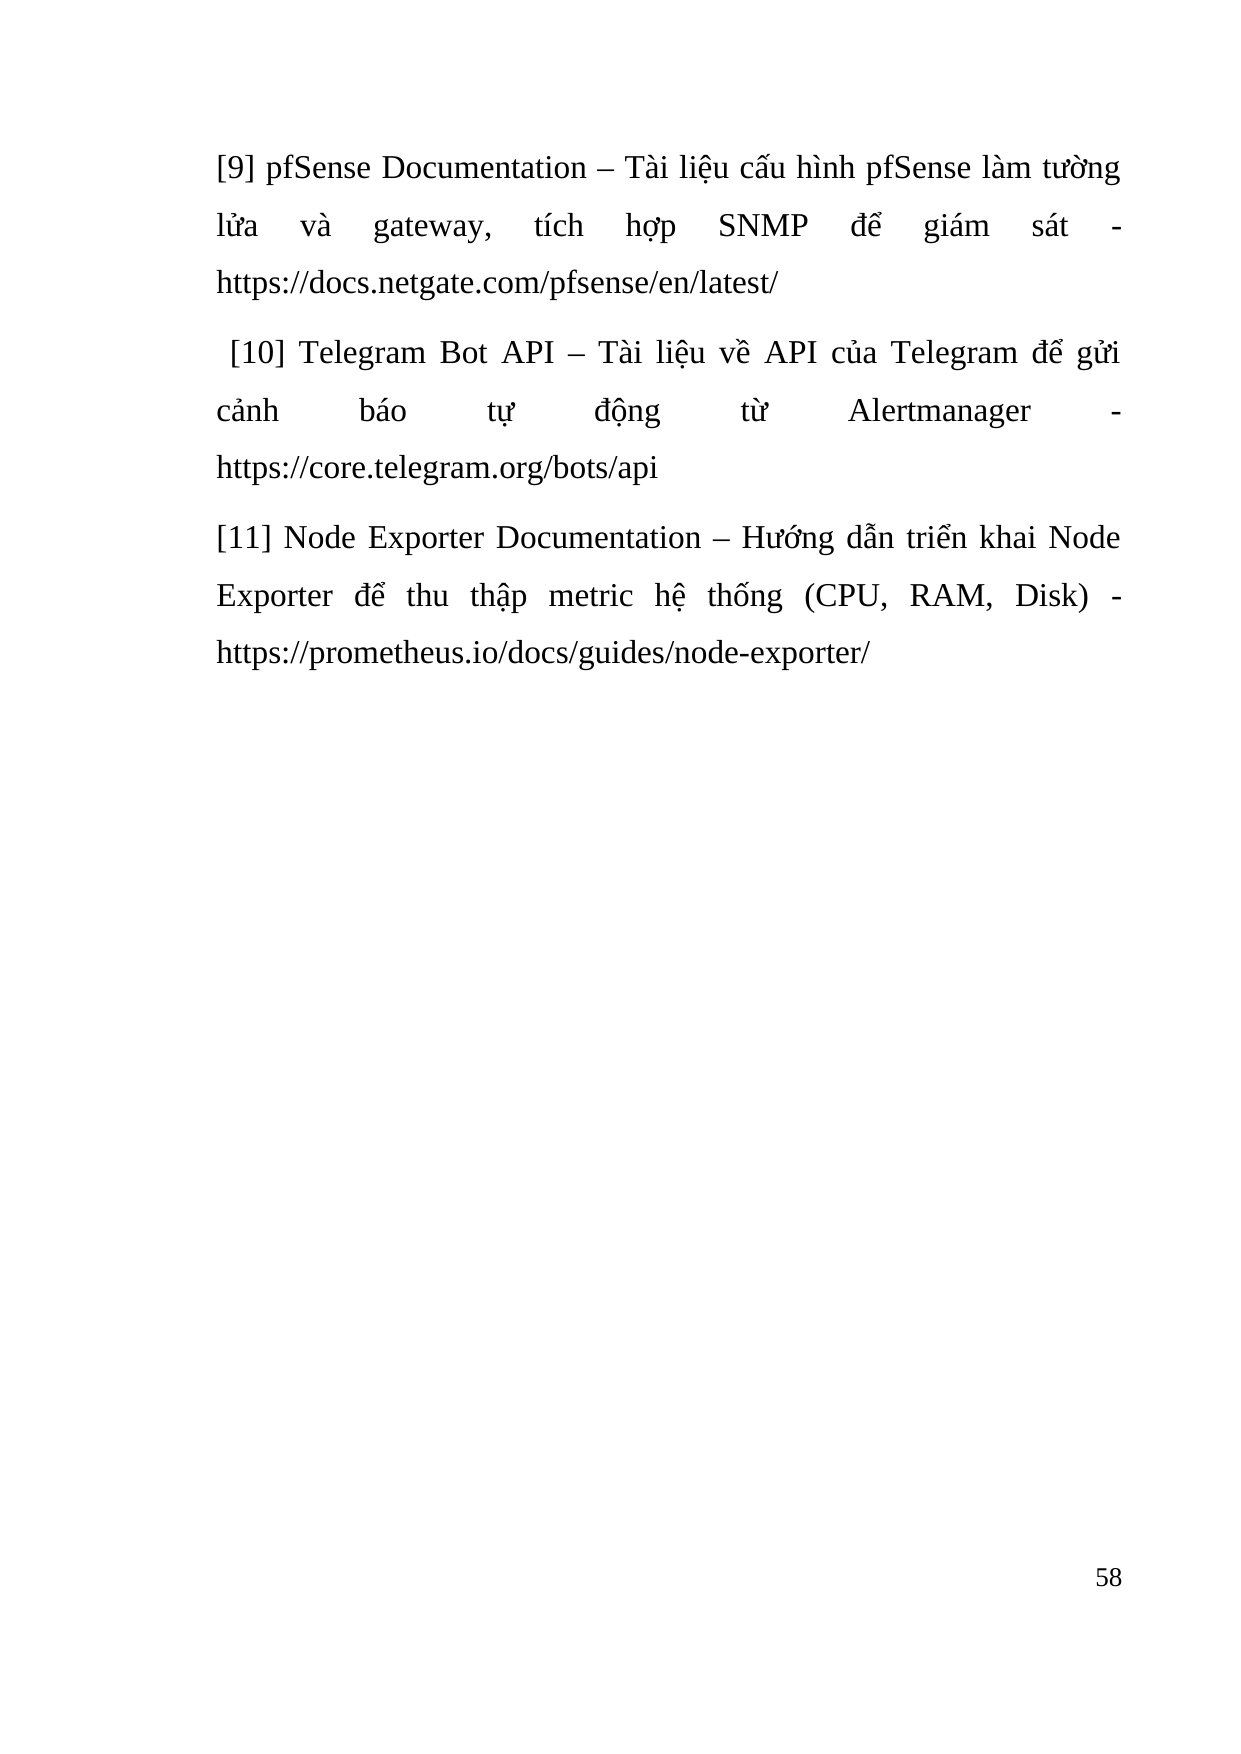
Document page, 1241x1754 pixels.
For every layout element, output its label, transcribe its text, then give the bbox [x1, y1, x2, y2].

text [11] Node Exporter Documentation – Hướng dẫn triển khai Node Exporter để thu thập metric hệ thống (CPU, RAM, Disk) - https://prometheus.io/docs/guides/node-exporter/ [216, 518, 1122, 671]
text [10] Telegram Bot API – Tài liệu về API của Telegram để gửi cảnh báo tự động từ Alertmanager - https://core.telegram.org/bots/api [216, 333, 1122, 486]
text [9] pfSense Documentation – Tài liệu cấu hình pfSense làm tường lửa và gateway, tích hợp SNMP để giám sát - https://docs.netgate.com/pfsense/en/latest/ [216, 148, 1122, 301]
